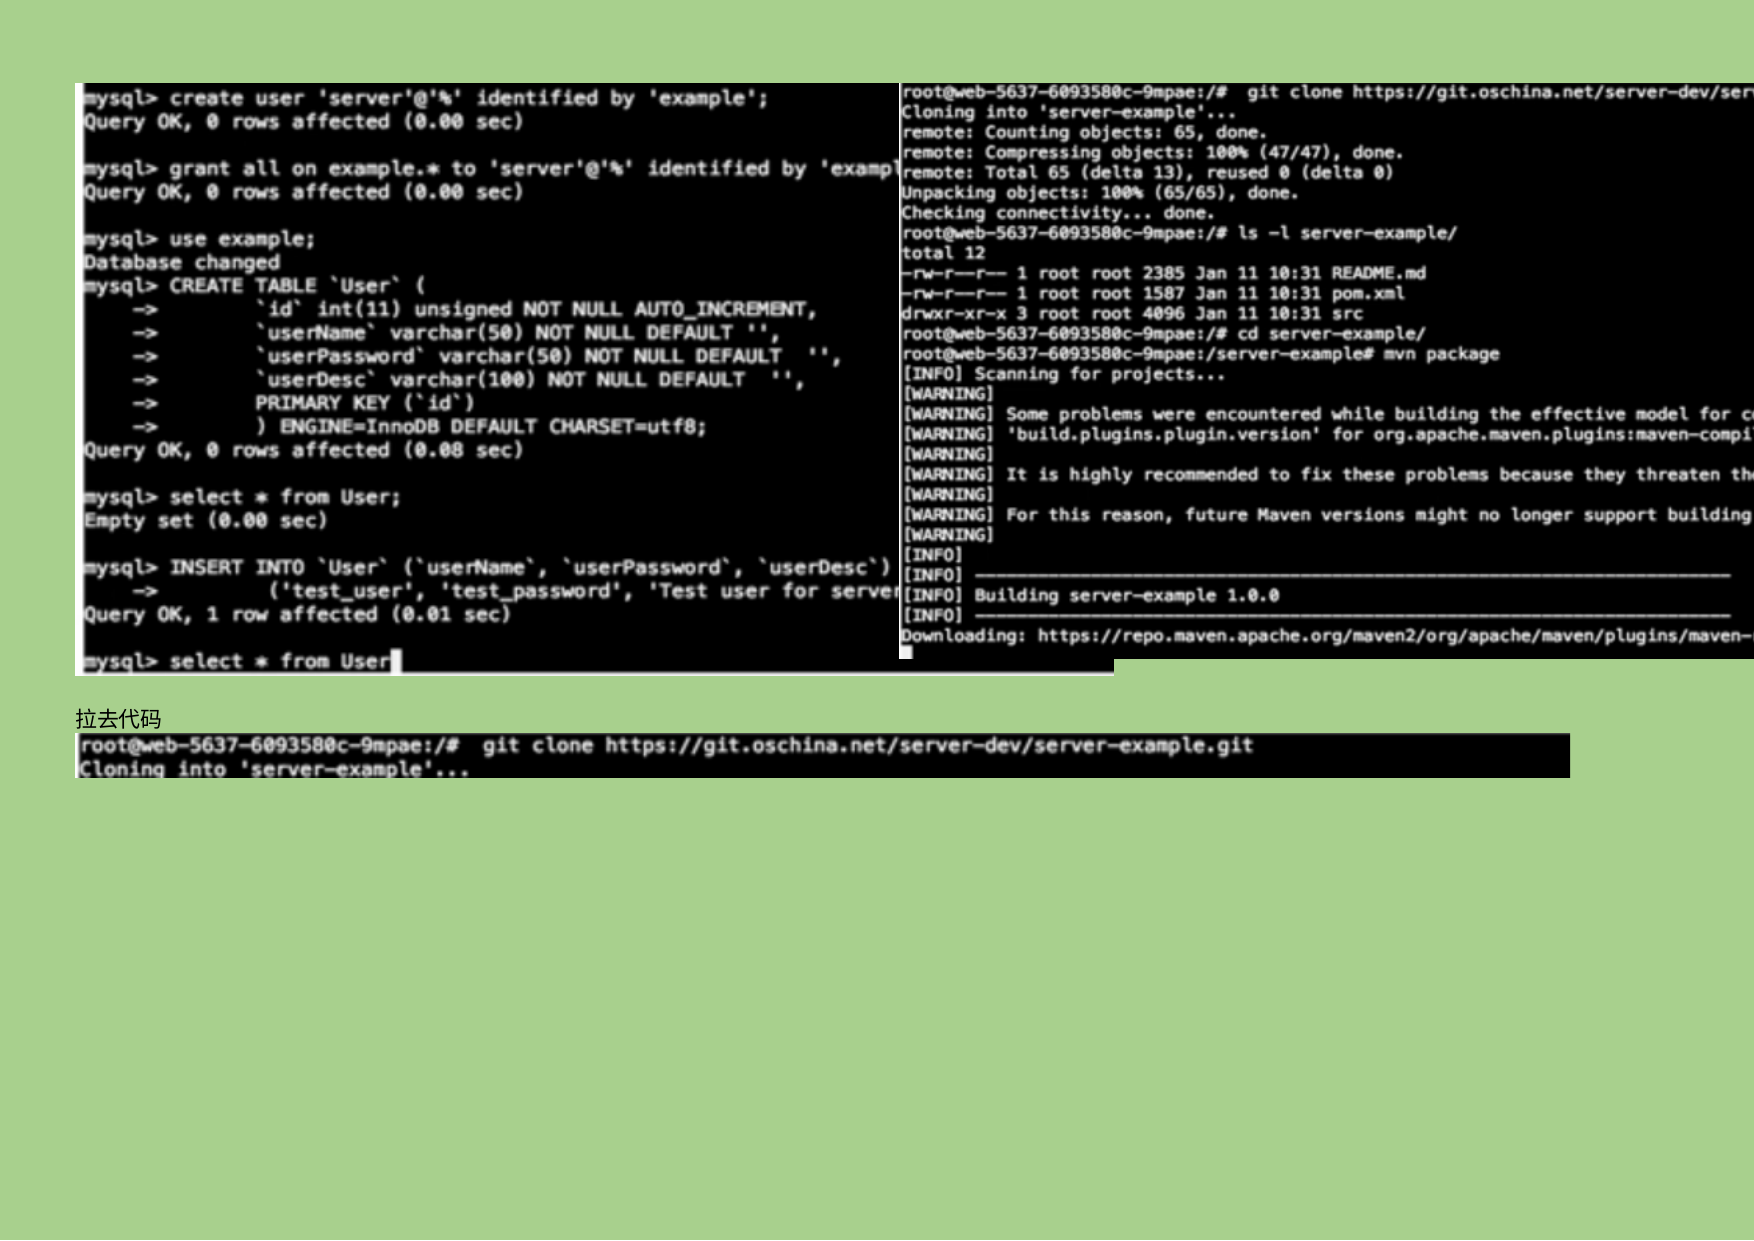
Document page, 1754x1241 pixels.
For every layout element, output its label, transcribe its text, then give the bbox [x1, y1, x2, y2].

text 拉去代码 [75, 701, 855, 733]
picture [75, 733, 1571, 778]
picture [75, 83, 1754, 676]
